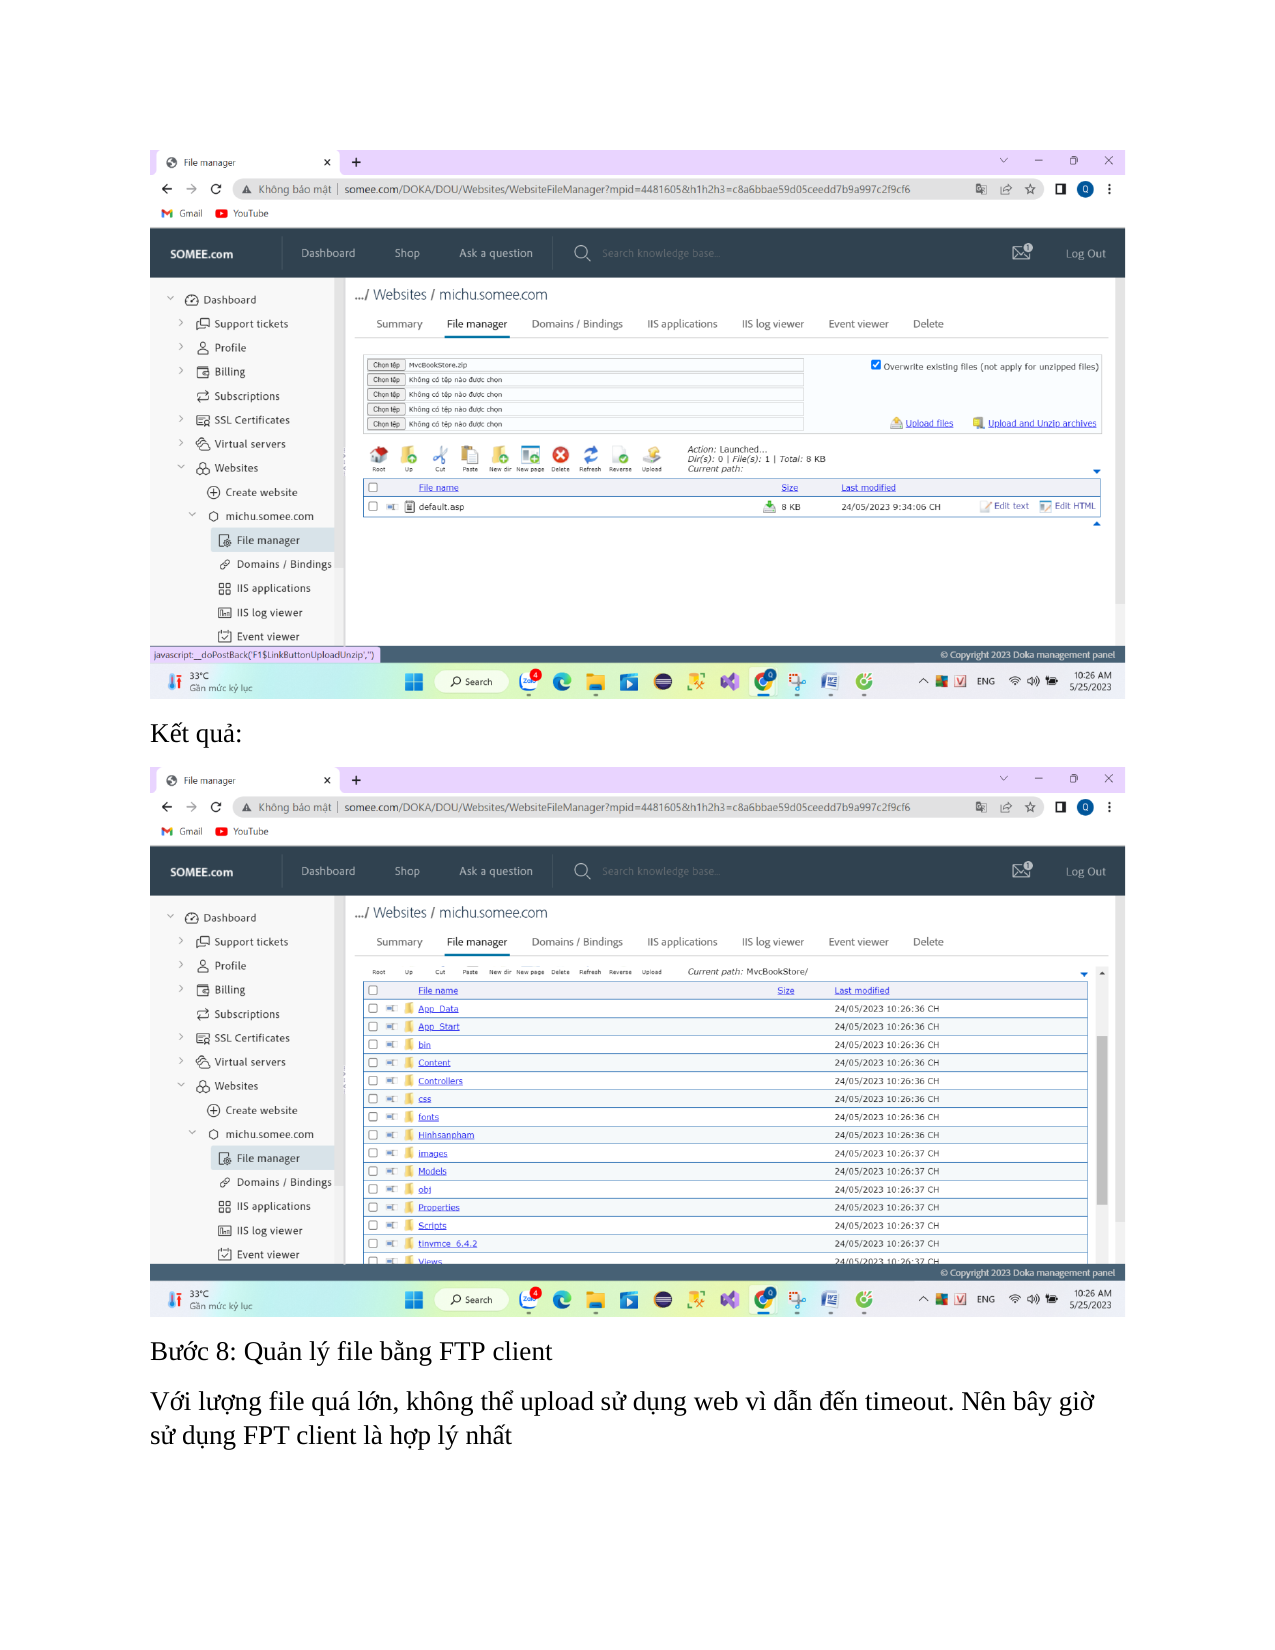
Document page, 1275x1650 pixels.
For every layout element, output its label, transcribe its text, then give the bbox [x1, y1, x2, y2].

text Với lượng file quá lớn, không thể upload sử dụng web vì dẫn đến timeout. Nên bây giờ sử dụng FPT client là hợp lý nhất [150, 1385, 1125, 1450]
picture [150, 150, 1125, 699]
text Bước 8: Quản lý file bằng FTP client [150, 1335, 1125, 1366]
picture [150, 767, 1125, 1317]
text Kết quả: [150, 717, 1125, 749]
